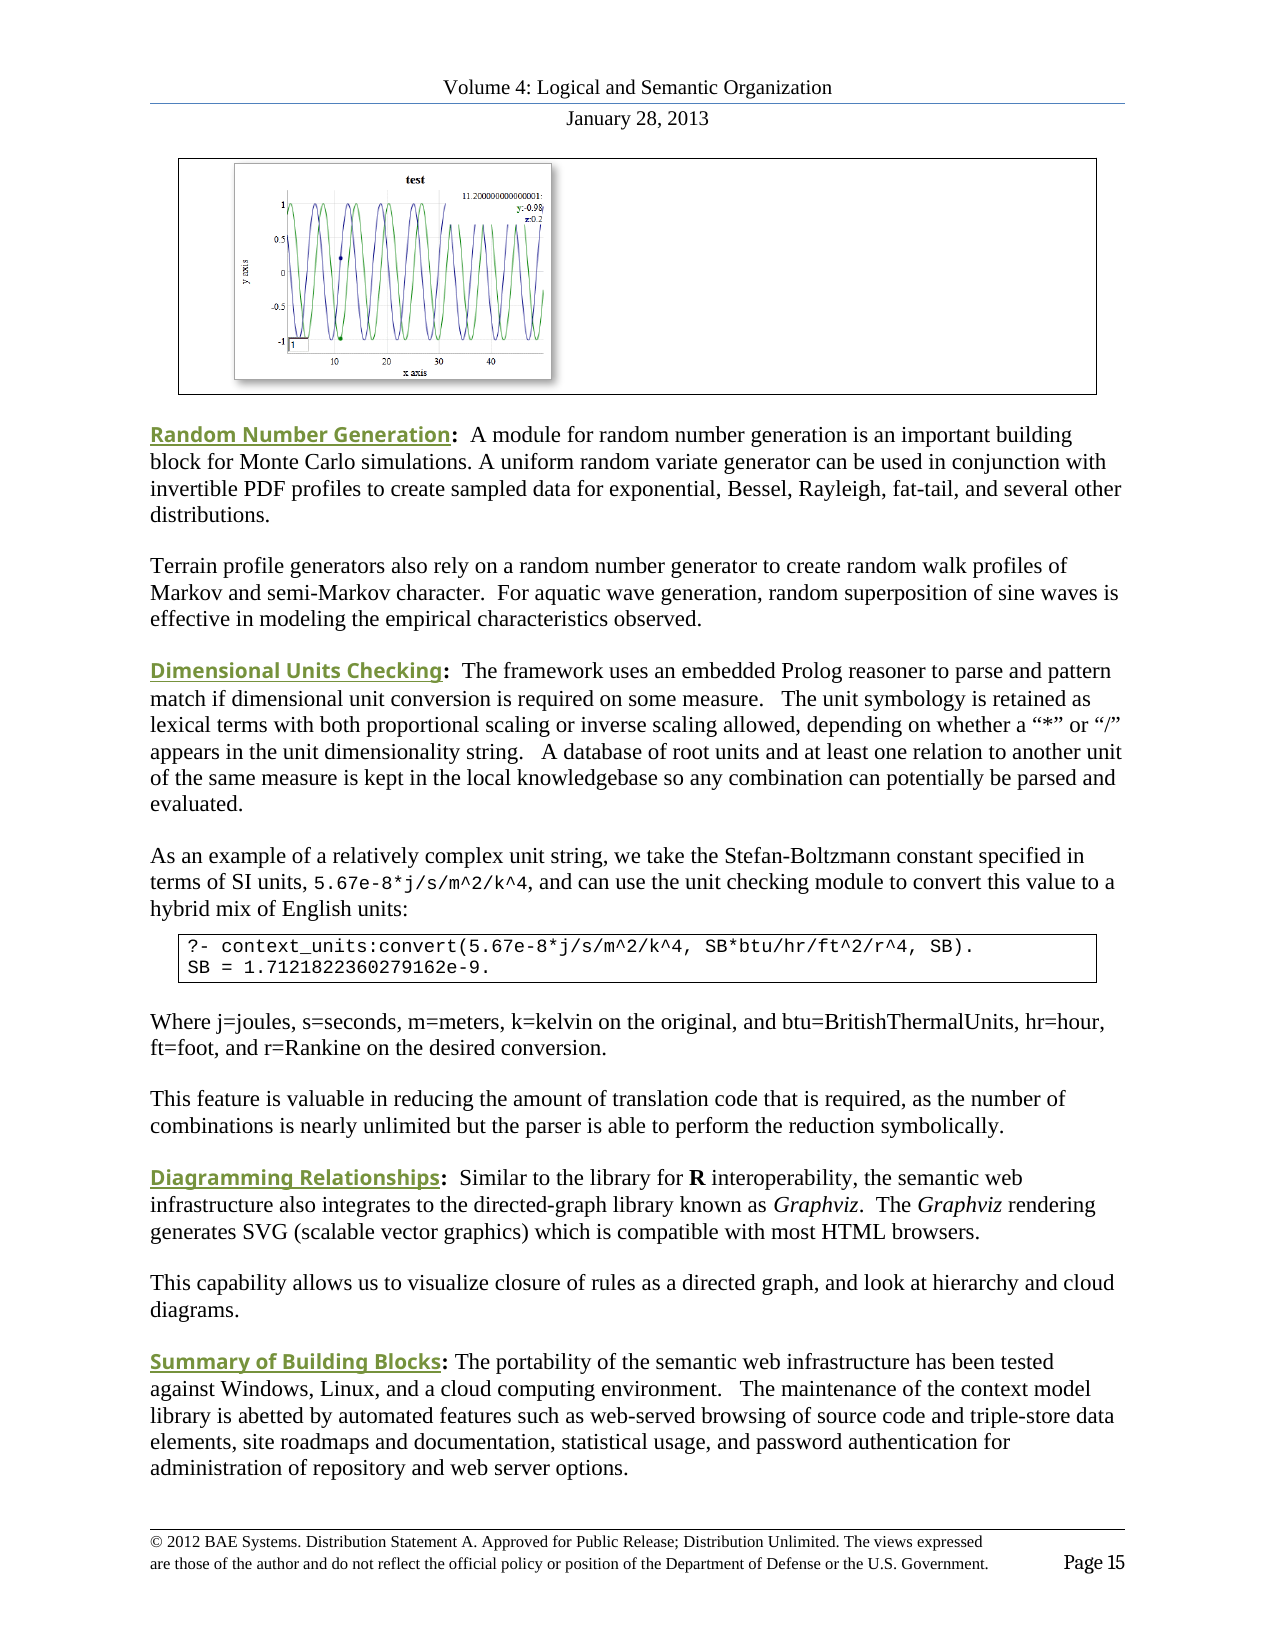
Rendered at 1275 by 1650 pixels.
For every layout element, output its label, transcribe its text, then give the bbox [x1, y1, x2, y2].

text Terrain profile generators also rely on a random number generator to create random walk profiles of Markov and semi-Markov character. For aquatic wave generation, random superposition of sine waves is effective in modeling the empirical characteristics observed. [150, 552, 1125, 632]
text As an example of a relatively complex unit string, we take the Stefan-Boltzmann constant specified in terms of SI units, 5.67e-8*j/s/m^2/k^4, and can use the unit checking module to convert this value to a hybrid mix of English units: [150, 842, 1125, 921]
text Dimensional Units Checking: The framework uses an embedded Prolog reasoner to parse and pattern match if dimensional unit conversion is required on some measure. The unit symbology is retained as lexical terms with both proportional scaling or inverse scaling allowed, depending on whether a “*” or “/” appears in the unit dimensionality string. A database of root units and at least one relation to another unit of the same measure is kept in the local knowledgebase so any combination can potentially be parsed and evaluated. [150, 657, 1125, 817]
text This feature is valuable in reducing the amount of translation code that is required, as the number of combinations is nearly unlimited but the parser is able to perform the reduction symbolically. [150, 1085, 1125, 1138]
text Summary of Building Blocks: The portability of the semantic web infrastructure has been tested against Windows, Linux, and a cloud computing environment. The maintenance of the context model library is abetted by automated features such as web-served browsing of source code and triple-store data elements, site roadmaps and documentation, statistical usage, and password authentication for administration of repository and web server options. [150, 1347, 1125, 1481]
text ?- context_units:convert(5.67e-8*j/s/m^2/k^4, SB*btu/hr/ft^2/r^4, SB). [179, 935, 1096, 955]
text Diagramming Relationships: Similar to the library for R interoperability, the semantic web infrastructure also integrates to the directed-graph library known as Graphviz. The Graphviz rendering generates SVG (scalable vector graphics) which is compatible with most HTML browsers. [150, 1163, 1125, 1244]
text Where j=joules, s=seconds, m=meters, k=kelvin on the original, and btu=BritishThermalUnits, hr=hour, ft=foot, and r=Rankine on the desired conversion. [150, 1008, 1125, 1060]
text Random Number Generation: A module for random number generation is an important building block for Monte Carlo simulations. A uniform random variate generator can be used in conjunction with invertible PDF profiles to create sampled data for exponential, Bessel, Rayleigh, fat-tail, and several other distributions. [150, 420, 1125, 527]
picture [235, 164, 551, 379]
text SB = 1.7121822360279162e-9. [179, 955, 1096, 982]
text This capability allows us to visualize closure of rules as a directed graph, and look at hierarchy and cloud diagrams. [150, 1269, 1125, 1322]
